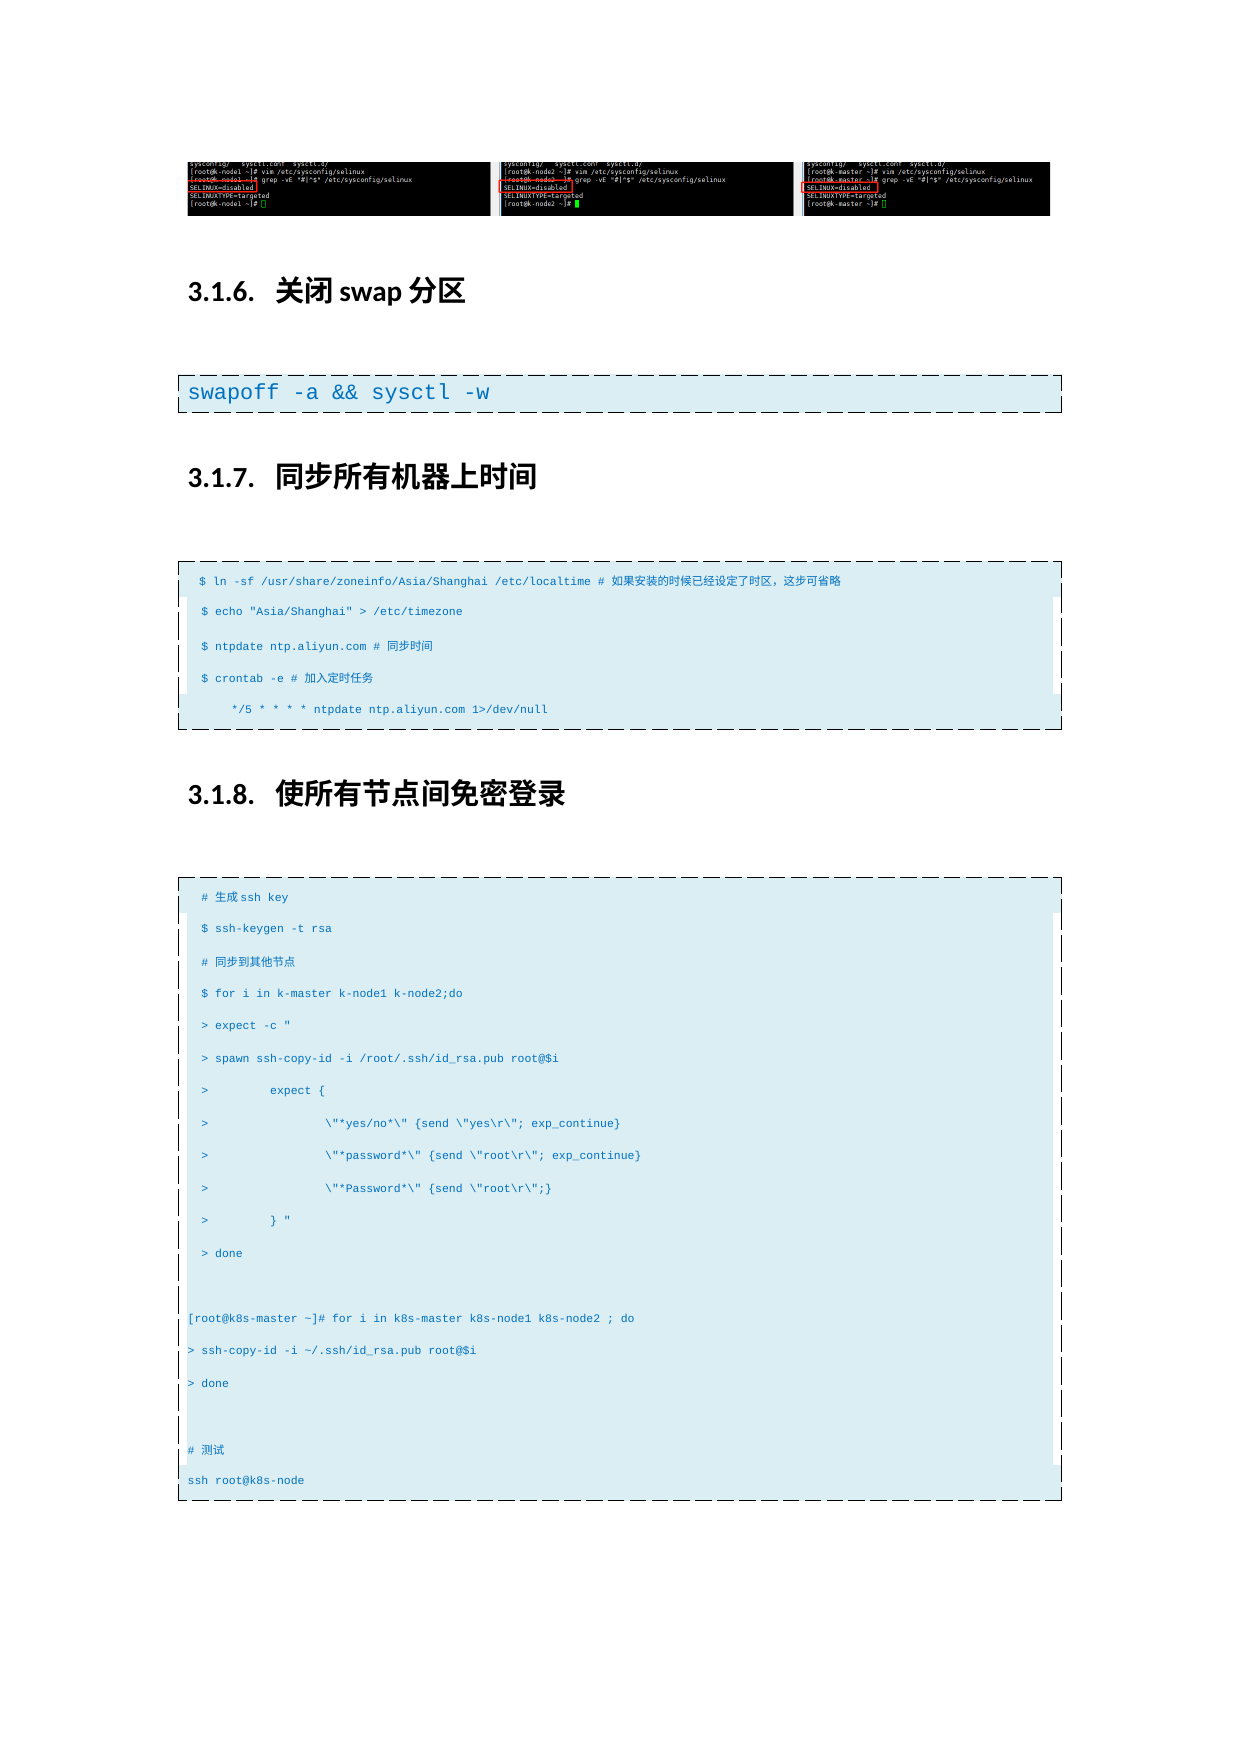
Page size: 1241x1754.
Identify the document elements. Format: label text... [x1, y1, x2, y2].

text # 测试 [187, 1433, 1053, 1462]
text $ ln -sf /usr/share/zoneinfo/Asia/Shanghai /etc/localtime # 如果安装的时候已经设定了时区，这步可省略 [178, 561, 1062, 597]
text > \"*yes/no*\" {send \"yes\r\"; exp_continue} [187, 1108, 1053, 1140]
text > expect -c " [187, 1010, 1053, 1043]
text > } " [187, 1205, 1053, 1238]
subtitle 关闭swap分区 [187, 256, 1053, 321]
text ssh root@k8s-node [178, 1462, 1062, 1501]
text > \"*password*\" {send \"root\r\"; exp_continue} [187, 1140, 1053, 1173]
text $ ssh-keygen -t rsa [187, 913, 1053, 945]
text $ for i in k-master k-node1 k-node2;do [187, 978, 1053, 1010]
text > expect { [187, 1075, 1053, 1108]
text > spawn ssh-copy-id -i /root/.ssh/id_rsa.pub root@$i [187, 1043, 1053, 1075]
text $ echo "Asia/Shanghai" > /etc/timezone [187, 597, 1053, 629]
text > \"*Password*\" {send \"root\r\";} [187, 1173, 1053, 1205]
text $ crontab -e # 加入定时任务 [187, 662, 1053, 691]
text > done [187, 1238, 1053, 1270]
text swapoff -a && sysctl -w [178, 374, 1062, 413]
subtitle 同步所有机器上时间 [187, 442, 1053, 507]
subtitle 使所有节点间免密登录 [187, 759, 1053, 824]
text # 同步到其他节点 [187, 945, 1053, 978]
picture [187, 162, 1050, 216]
text */5 * * * * ntpdate ntp.aliyun.com 1>/dev/null [178, 691, 1062, 730]
text $ ntpdate ntp.aliyun.com # 同步时间 [187, 629, 1053, 662]
text [root@k8s-master ~]# for i in k8s-master k8s-node1 k8s-node2 ; do [187, 1303, 1053, 1335]
text > done [187, 1368, 1053, 1400]
text # 生成ssh key [178, 877, 1062, 913]
text > ssh-copy-id -i ~/.ssh/id_rsa.pub root@$i [187, 1335, 1053, 1368]
